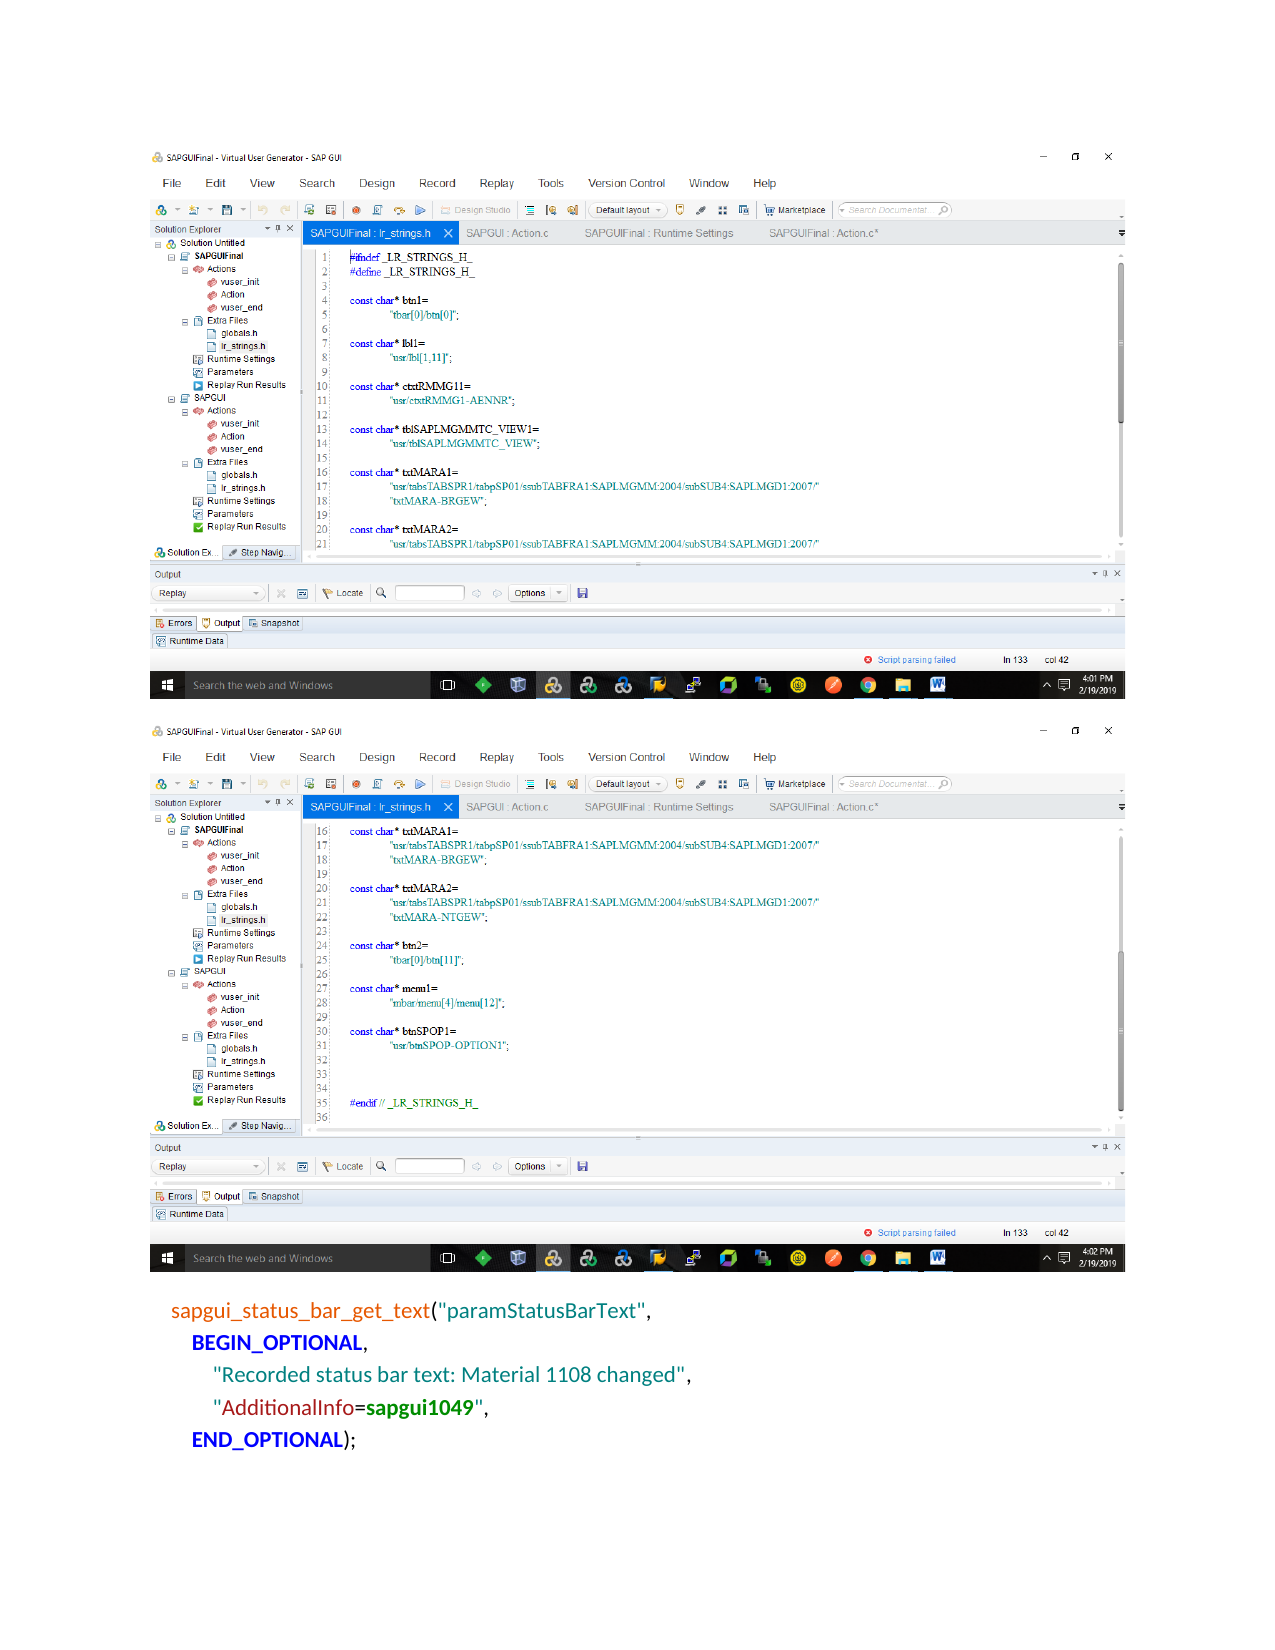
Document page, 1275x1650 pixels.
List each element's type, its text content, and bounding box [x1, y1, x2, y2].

picture [150, 723, 1125, 1272]
text sapgui_status_bar_get_text("paramStatusBarText", BEGIN_OPTIONAL, "Recorded status bar text: Material 1108 changed", "AdditionalInfo=sapgui1049", END_OPTIONAL); [150, 1296, 1125, 1453]
picture [150, 150, 1125, 699]
